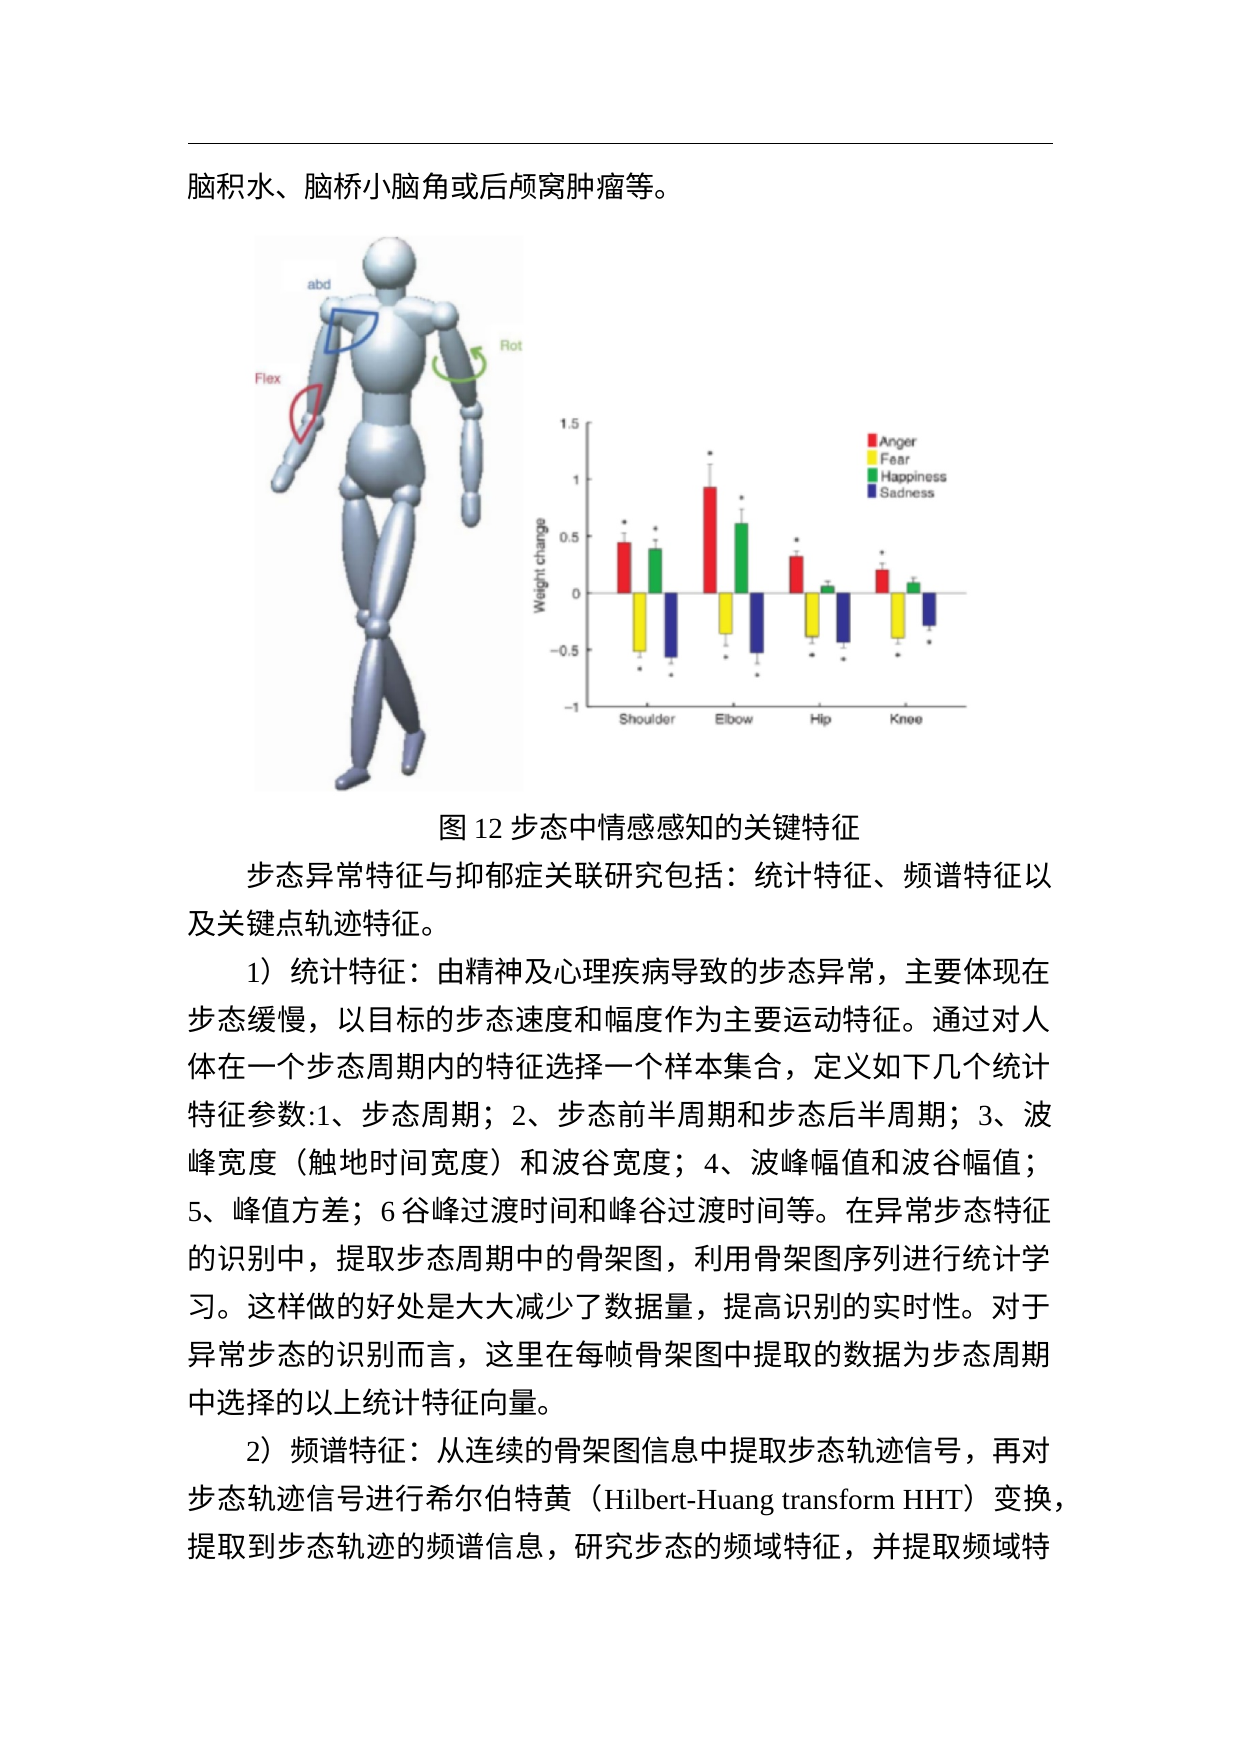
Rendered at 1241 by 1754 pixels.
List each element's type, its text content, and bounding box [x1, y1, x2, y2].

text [187, 159, 1053, 207]
picture [223, 234, 1017, 800]
text 1）统计特征：由精神及心理疾病导致的步态异常，主要体现在步态缓慢，以目标的步态速度和幅度作为主要运动特征。通过对人体在一个步态周期内的特征选择一个样本集合，定义如下几个统计特征参数:1、步态周期；2、步态前半周期和步态后半周期；3、波峰宽度（触地时间宽度）和波谷宽度；4、波峰幅值和波谷幅值；5、峰值方差；6谷峰过渡时间和峰谷过渡时间等。在异常步态特征的识别中，提取步态周期中的骨架图，利用骨架图序列进行统计学习。这样做的好处是大大减少了数据量，提高识别的实时性。对于异常步态的识别而言，这里在每帧骨架图中提取的数据为步态周期中选择的以上统计特征向量。 [187, 944, 1053, 1423]
text 步态异常特征与抑郁症关联研究包括：统计特征、频谱特征以及关键点轨迹特征。 [187, 848, 1053, 944]
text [187, 1423, 1053, 1567]
